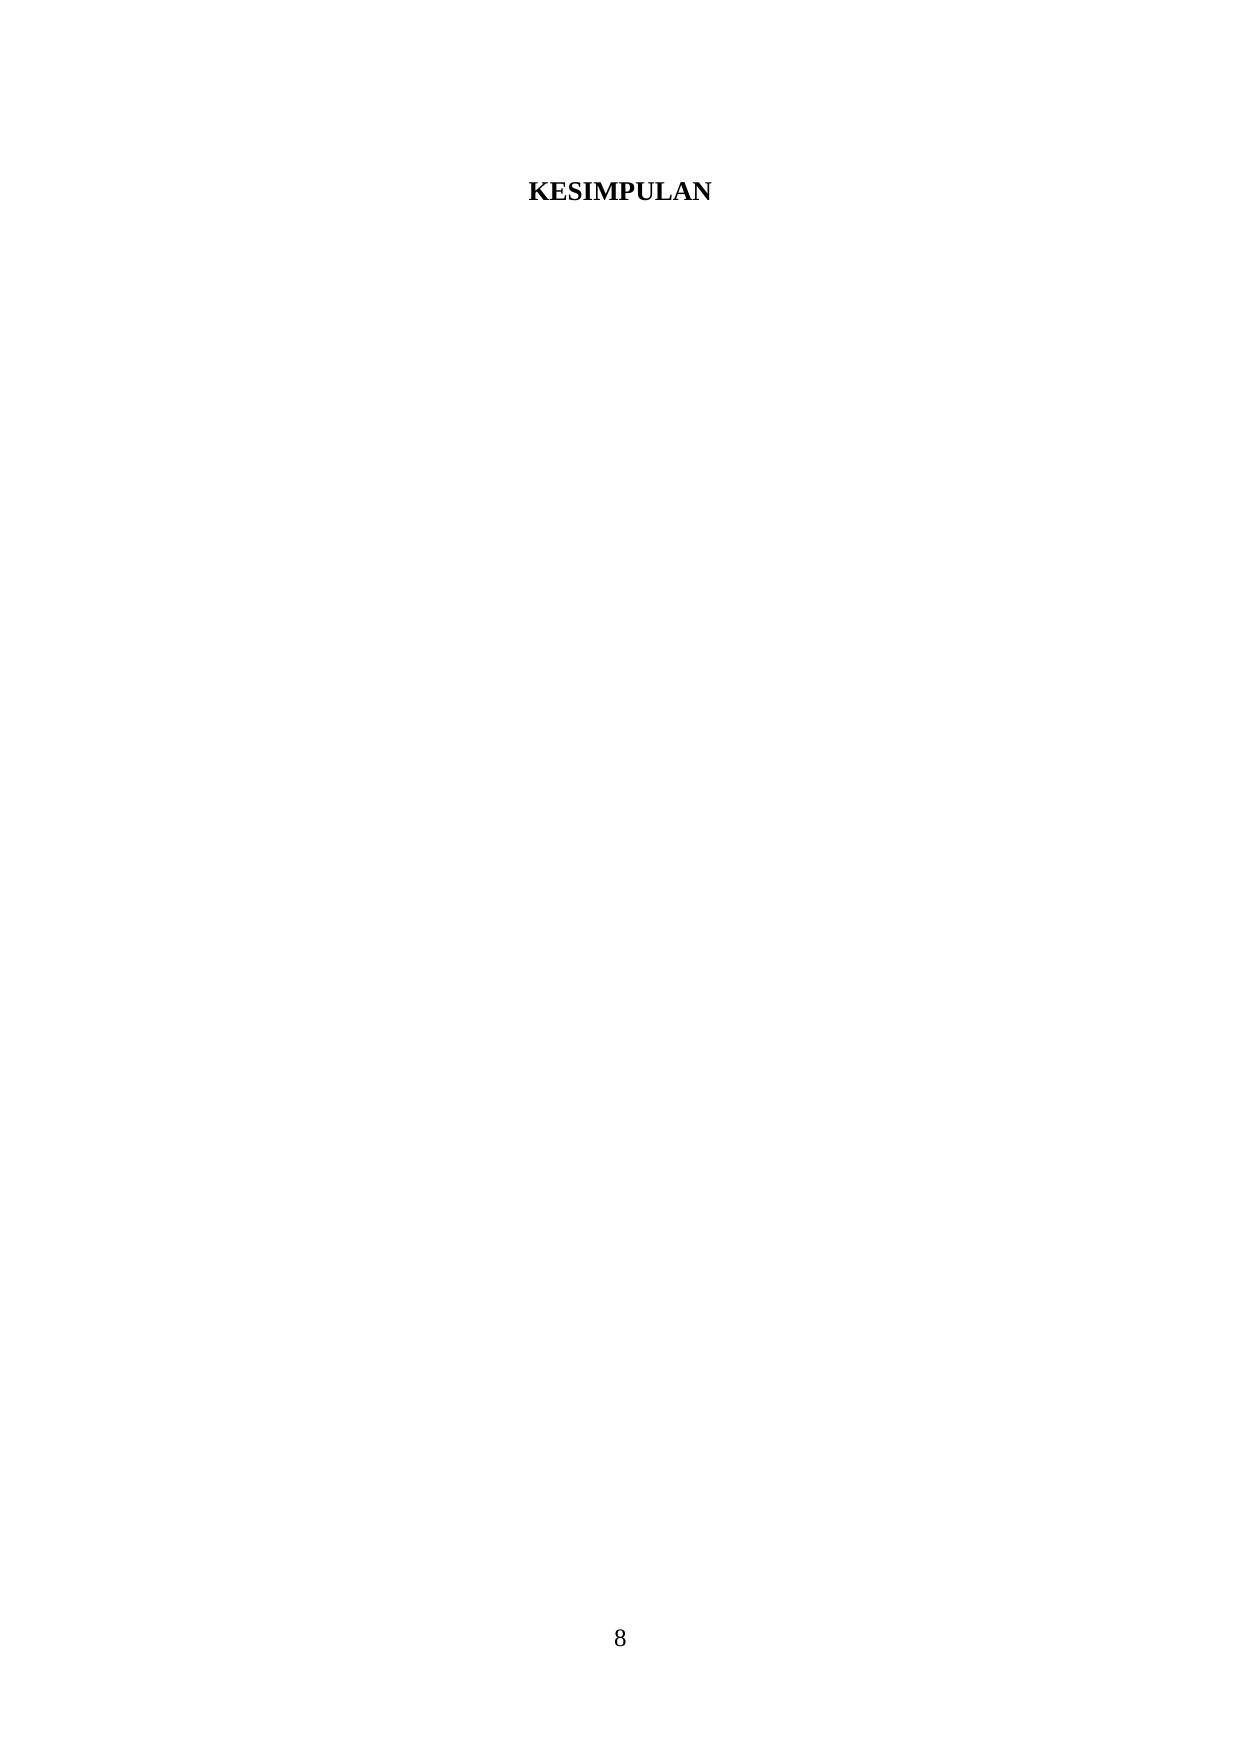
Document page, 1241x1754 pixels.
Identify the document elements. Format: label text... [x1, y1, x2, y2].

subtitle KESIMPULAN [150, 175, 1090, 206]
